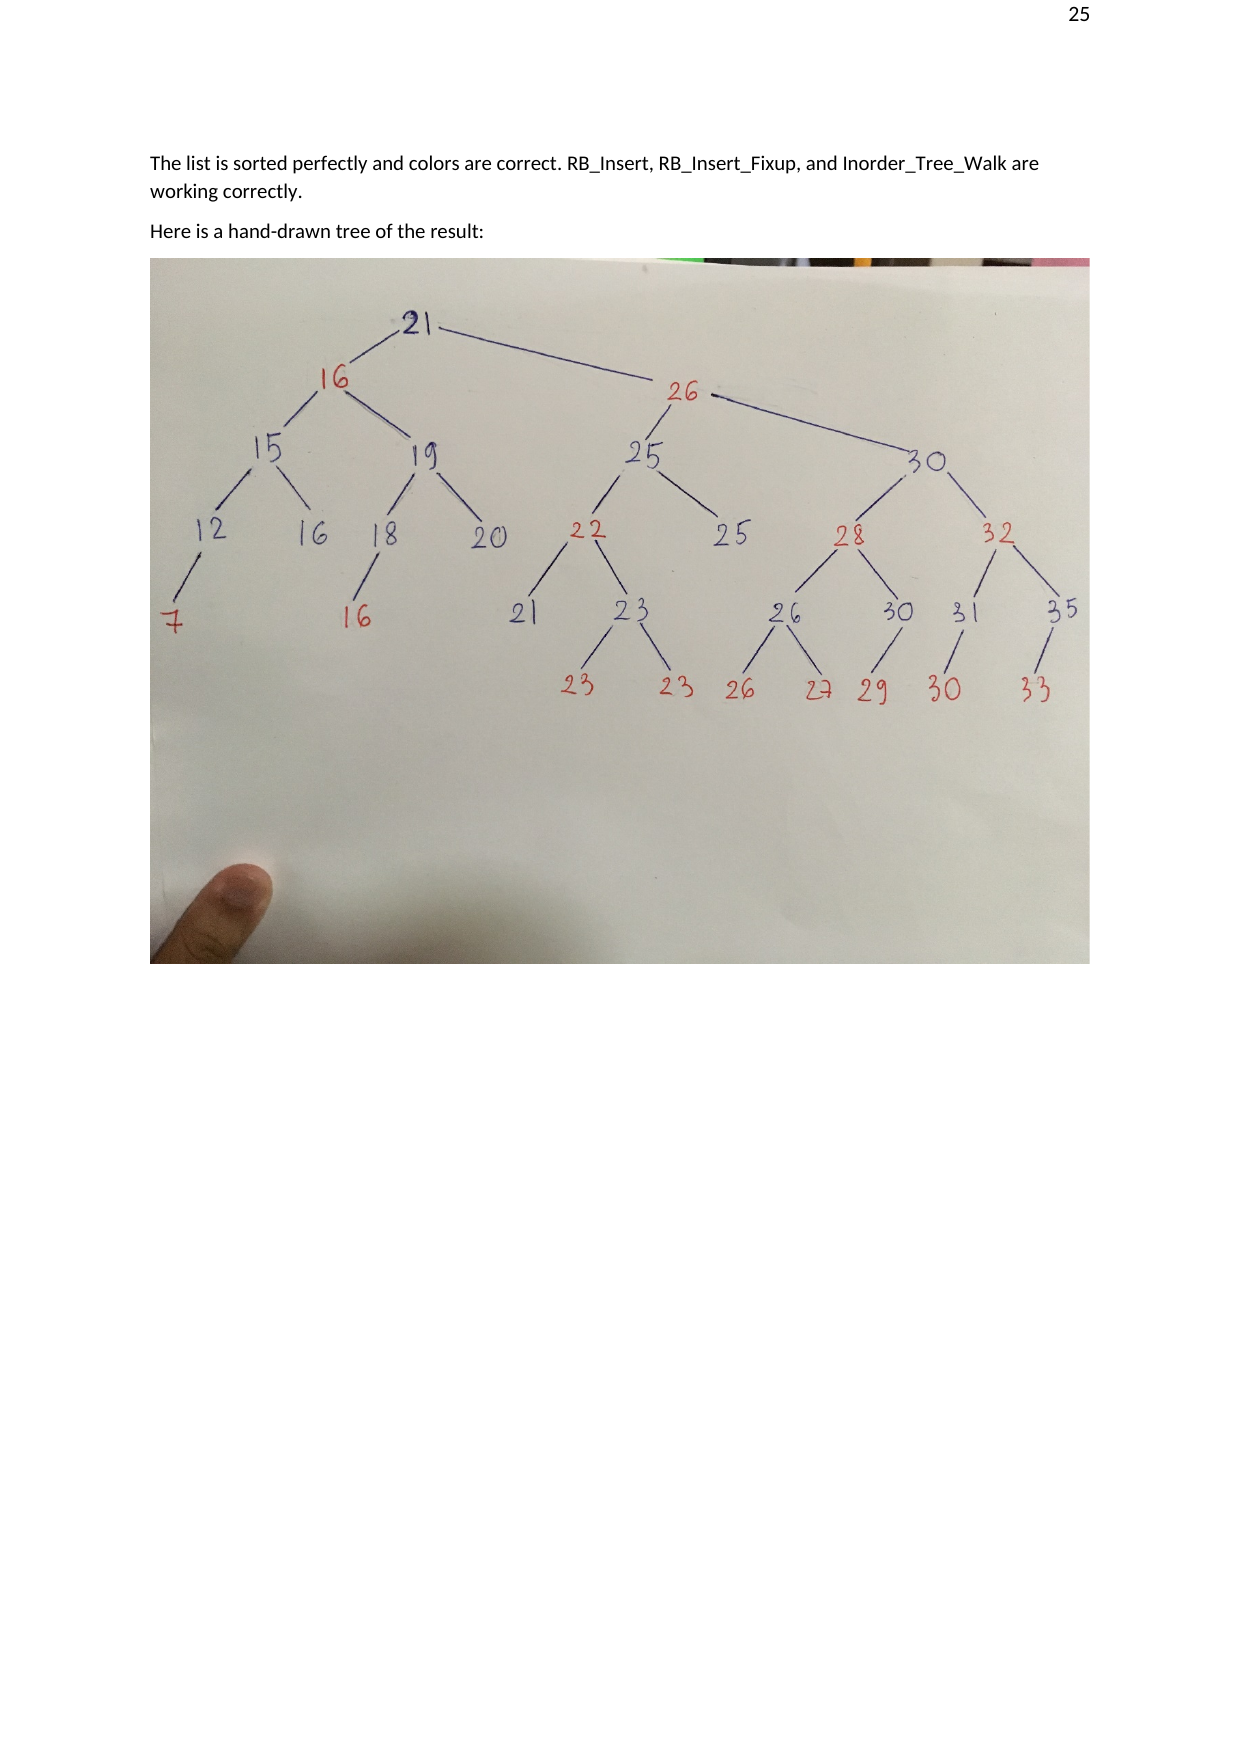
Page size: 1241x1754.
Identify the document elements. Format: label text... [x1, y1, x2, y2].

text Here is a hand-drawn tree of the result: [150, 218, 1090, 244]
picture [150, 258, 1090, 964]
text The list is sorted perfectly and colors are correct. RB_Insert, RB_Insert_Fixup, and Inorder_Tree_Walk are working correctly. [150, 150, 1090, 203]
